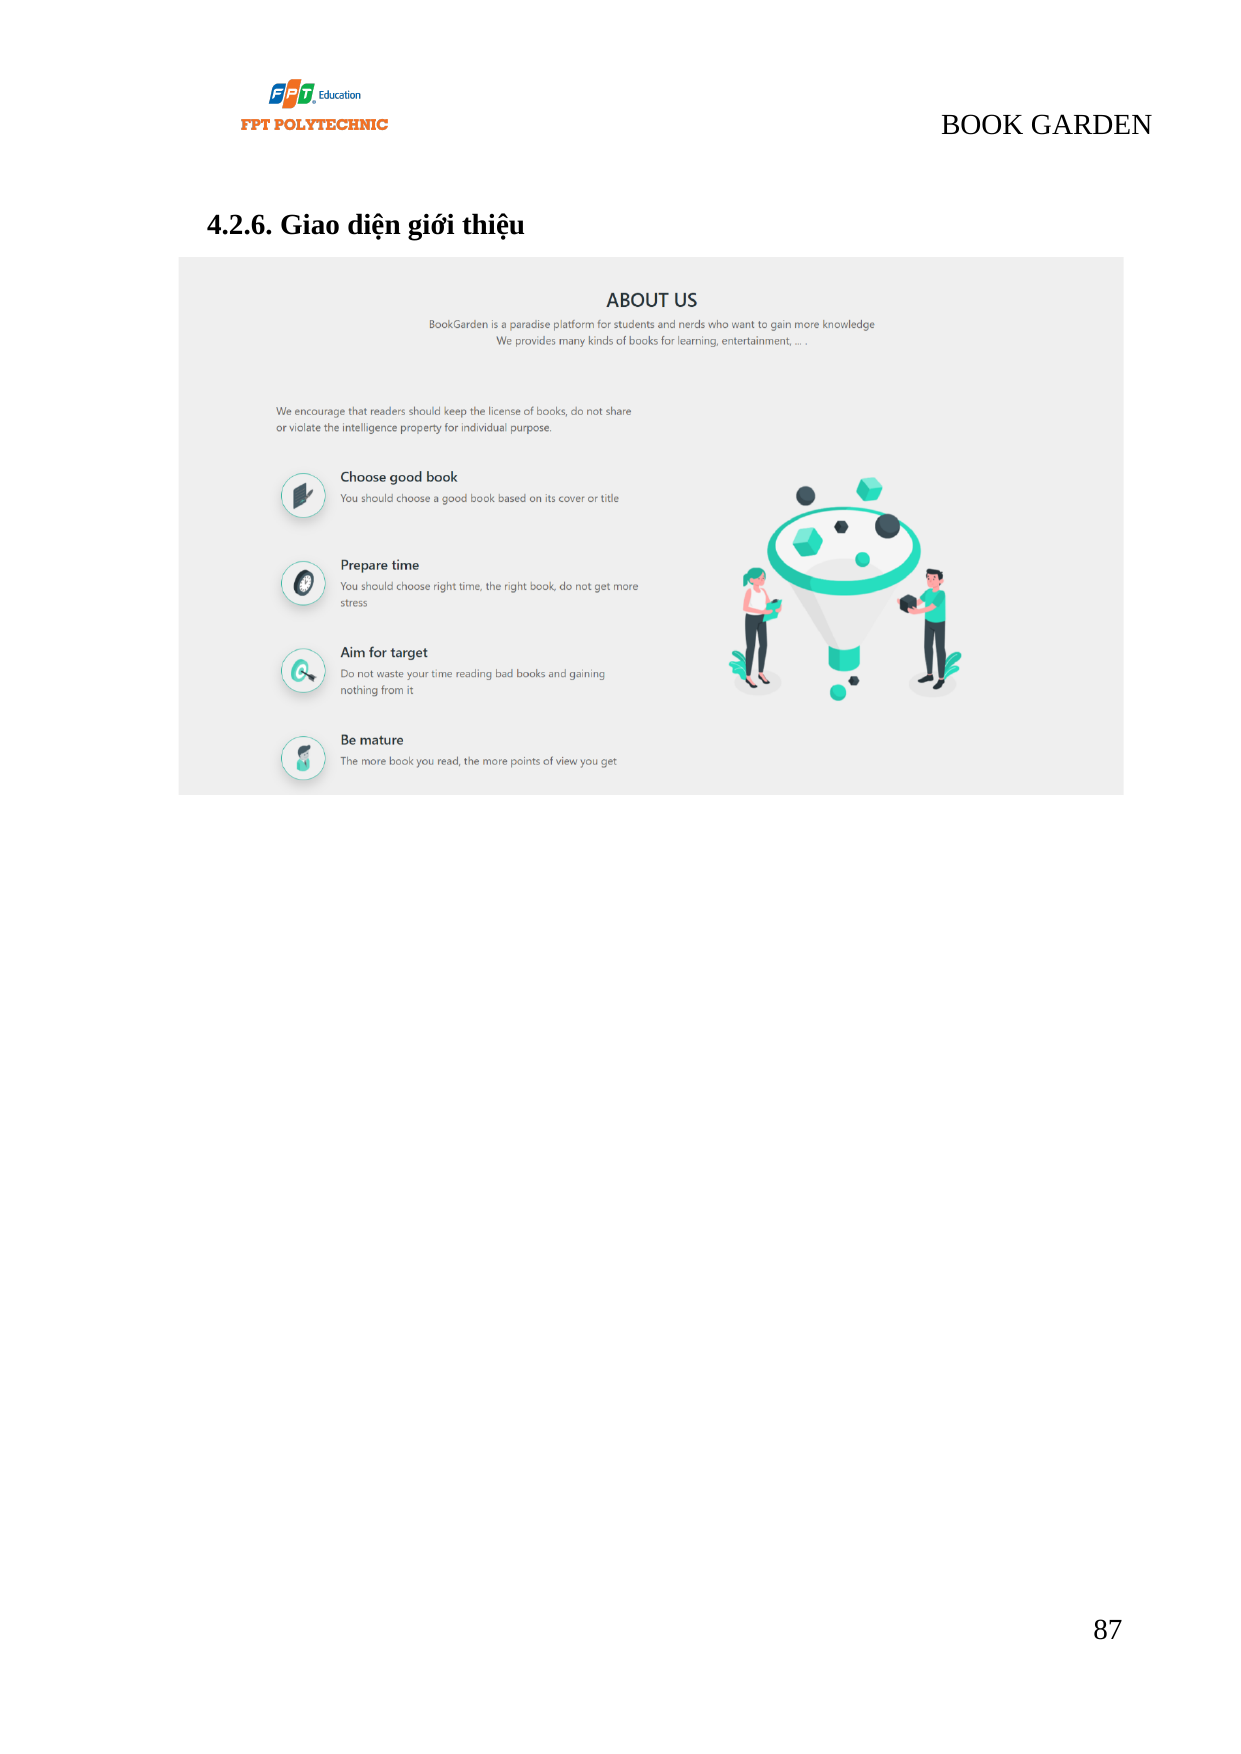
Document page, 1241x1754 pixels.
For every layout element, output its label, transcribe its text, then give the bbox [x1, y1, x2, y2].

subtitle Giao diện giới thiệu [207, 207, 1122, 240]
picture [236, 75, 393, 135]
picture [178, 257, 1124, 795]
